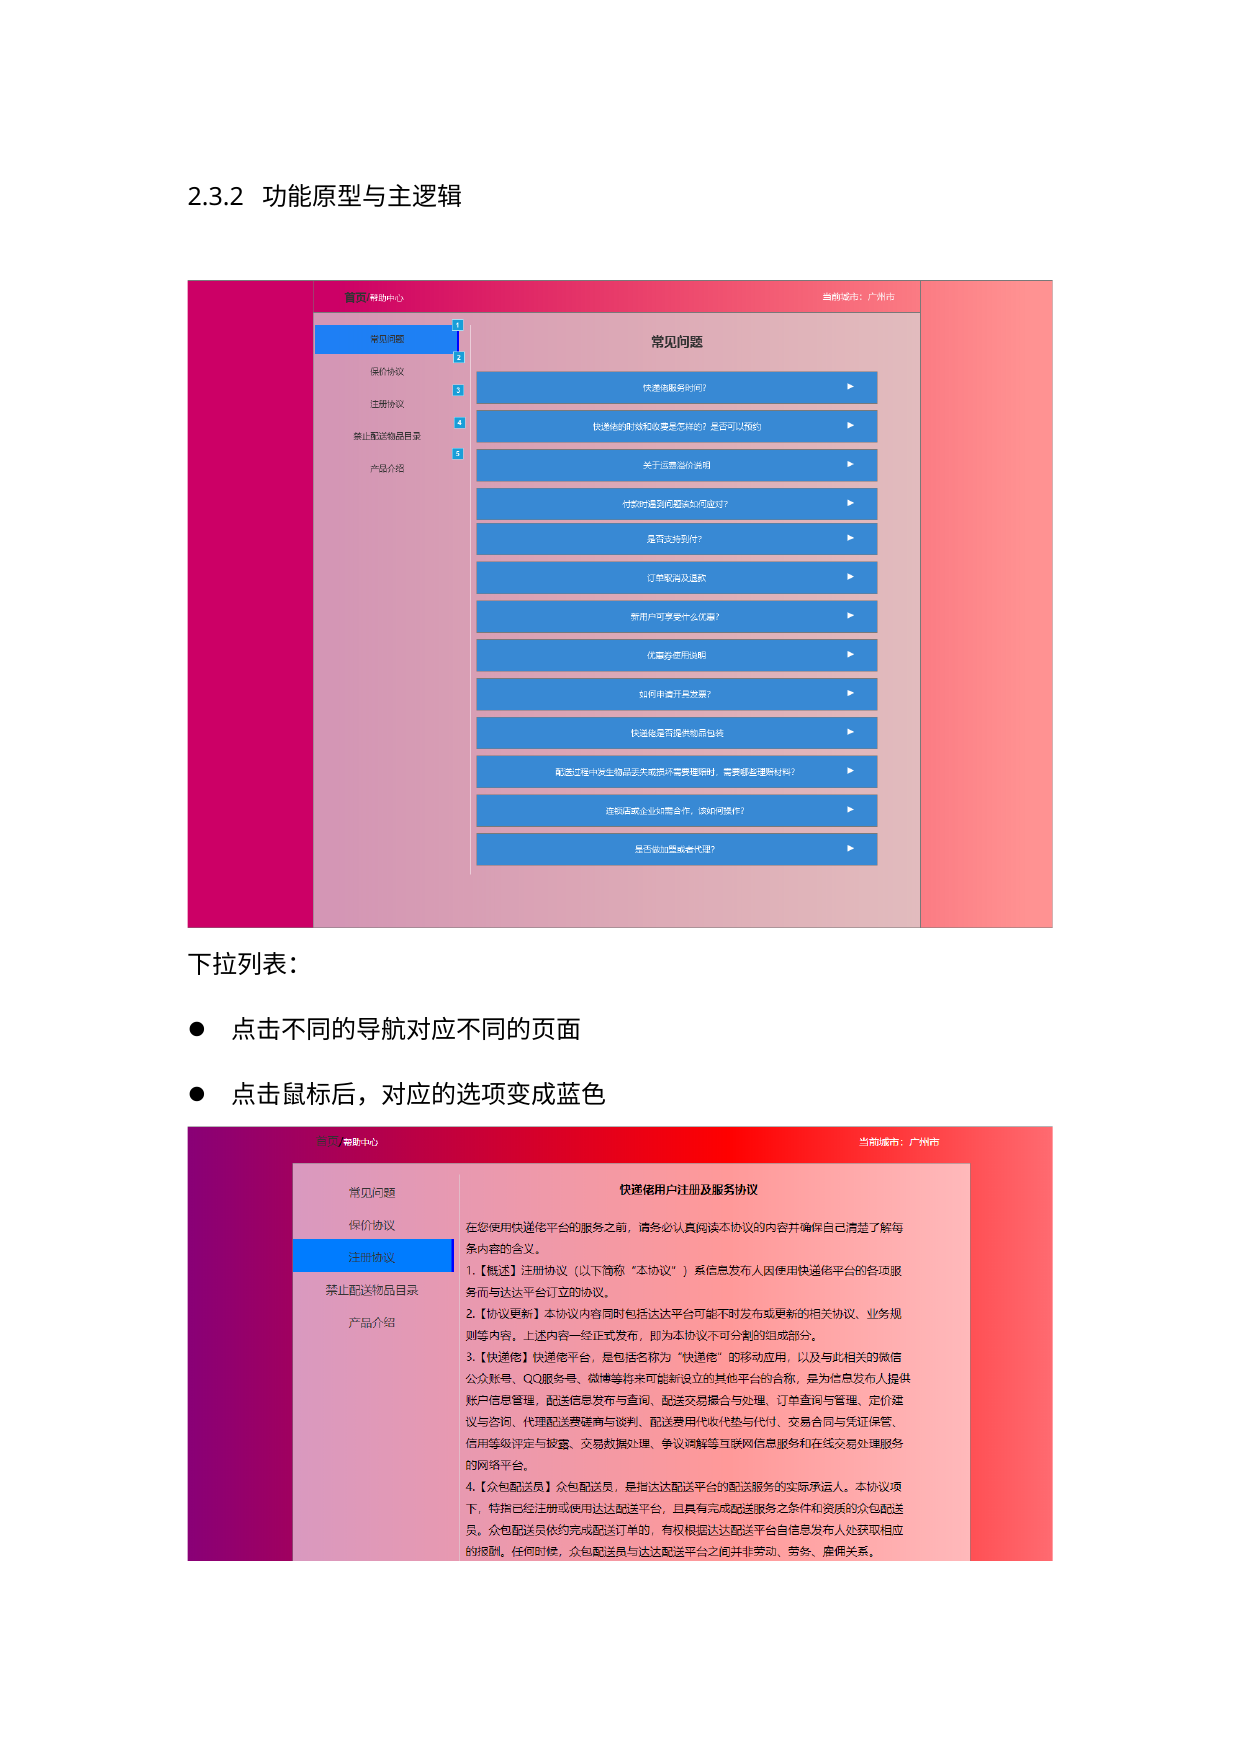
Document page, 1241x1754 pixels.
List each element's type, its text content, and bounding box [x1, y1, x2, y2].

list 点击不同的导航对应不同的页面 [187, 996, 1053, 1061]
list 点击鼠标后，对应的选项变成蓝色 [187, 1061, 1053, 1125]
subtitle 功能原型与主逻辑 [187, 162, 1053, 227]
text 下拉列表： [187, 931, 1053, 996]
picture [187, 280, 1053, 928]
picture [187, 1125, 1053, 1561]
